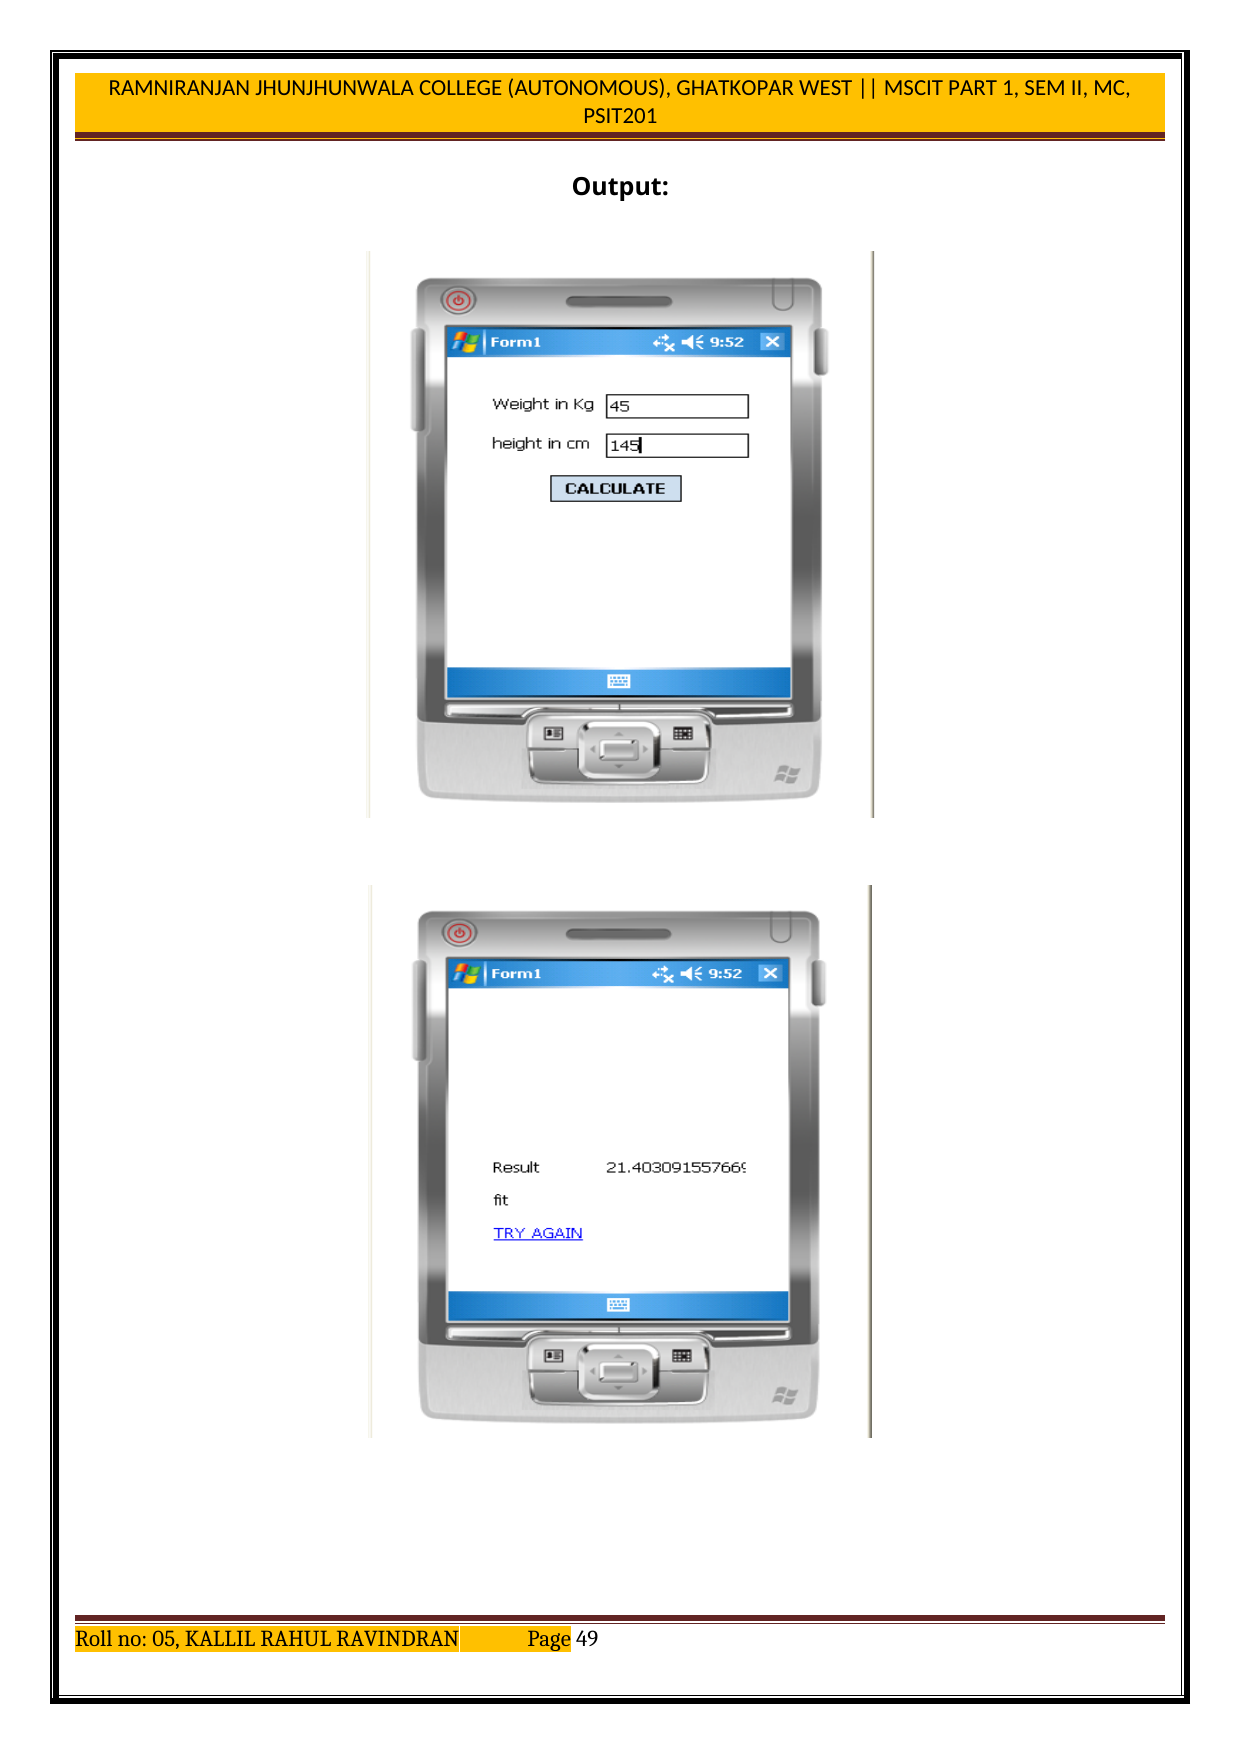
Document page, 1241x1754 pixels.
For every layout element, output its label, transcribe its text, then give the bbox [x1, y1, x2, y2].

picture [368, 885, 872, 1438]
text Output: [75, 169, 1165, 233]
picture [366, 251, 875, 818]
